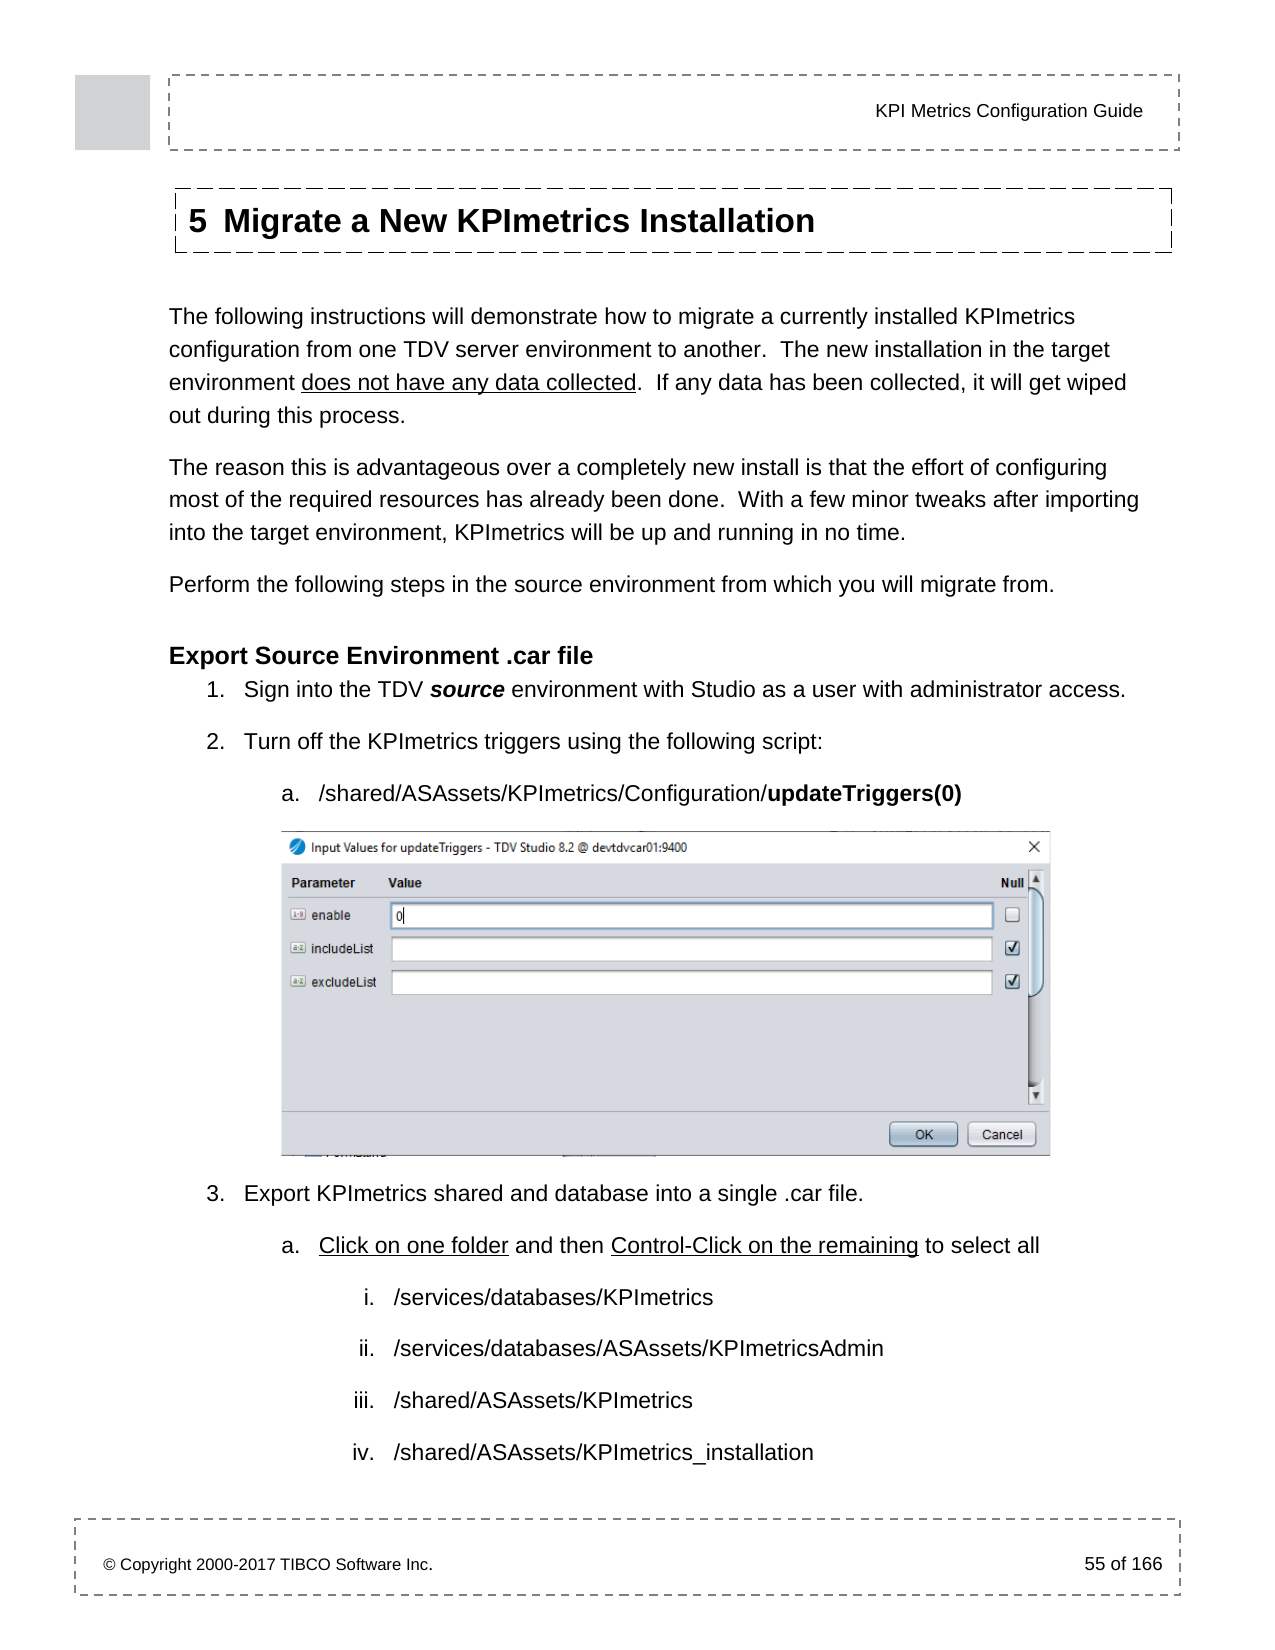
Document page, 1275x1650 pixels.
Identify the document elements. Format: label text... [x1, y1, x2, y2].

list /shared/ASAssets/KPImetrics_installation [375, 1439, 1162, 1465]
list Turn off the KPImetrics triggers using the following script: [206, 728, 1162, 754]
subtitle Export Source Environment .car file [169, 641, 1162, 670]
text The following instructions will demonstrate how to migrate a currently installed KPImetrics configuration from one TDV server environment to another. The new installation in the target environment does not have any data collected. If any data has been collected, it will get wiped out during this process. [169, 303, 1162, 428]
text Perform the following steps in the source environment from which you will migrate from. [169, 571, 1162, 597]
list /services/databases/KPImetrics [375, 1284, 1162, 1310]
picture [281, 831, 1050, 1157]
list Export KPImetrics shared and database into a single .car file. [206, 1180, 1162, 1207]
list /shared/ASAssets/KPImetrics/Configuration/updateTriggers(0) [281, 780, 1162, 806]
text The reason this is advantageous over a completely new install is that the effort of configuring most of the required resources has already been done. With a few minor tweaks after importing into the target environment, KPImetrics will be up and running in no time. [169, 453, 1162, 546]
list Click on one folder and then Control-Click on the remaining to select all [281, 1232, 1162, 1258]
subtitle Migrate a New KPImetrics Installation [175, 187, 1172, 253]
list /shared/ASAssets/KPImetrics [375, 1387, 1162, 1413]
list Sign into the TDV source environment with Studio as a user with administrator access. [206, 676, 1162, 703]
list /services/databases/ASAssets/KPImetricsAdmin [375, 1335, 1162, 1362]
